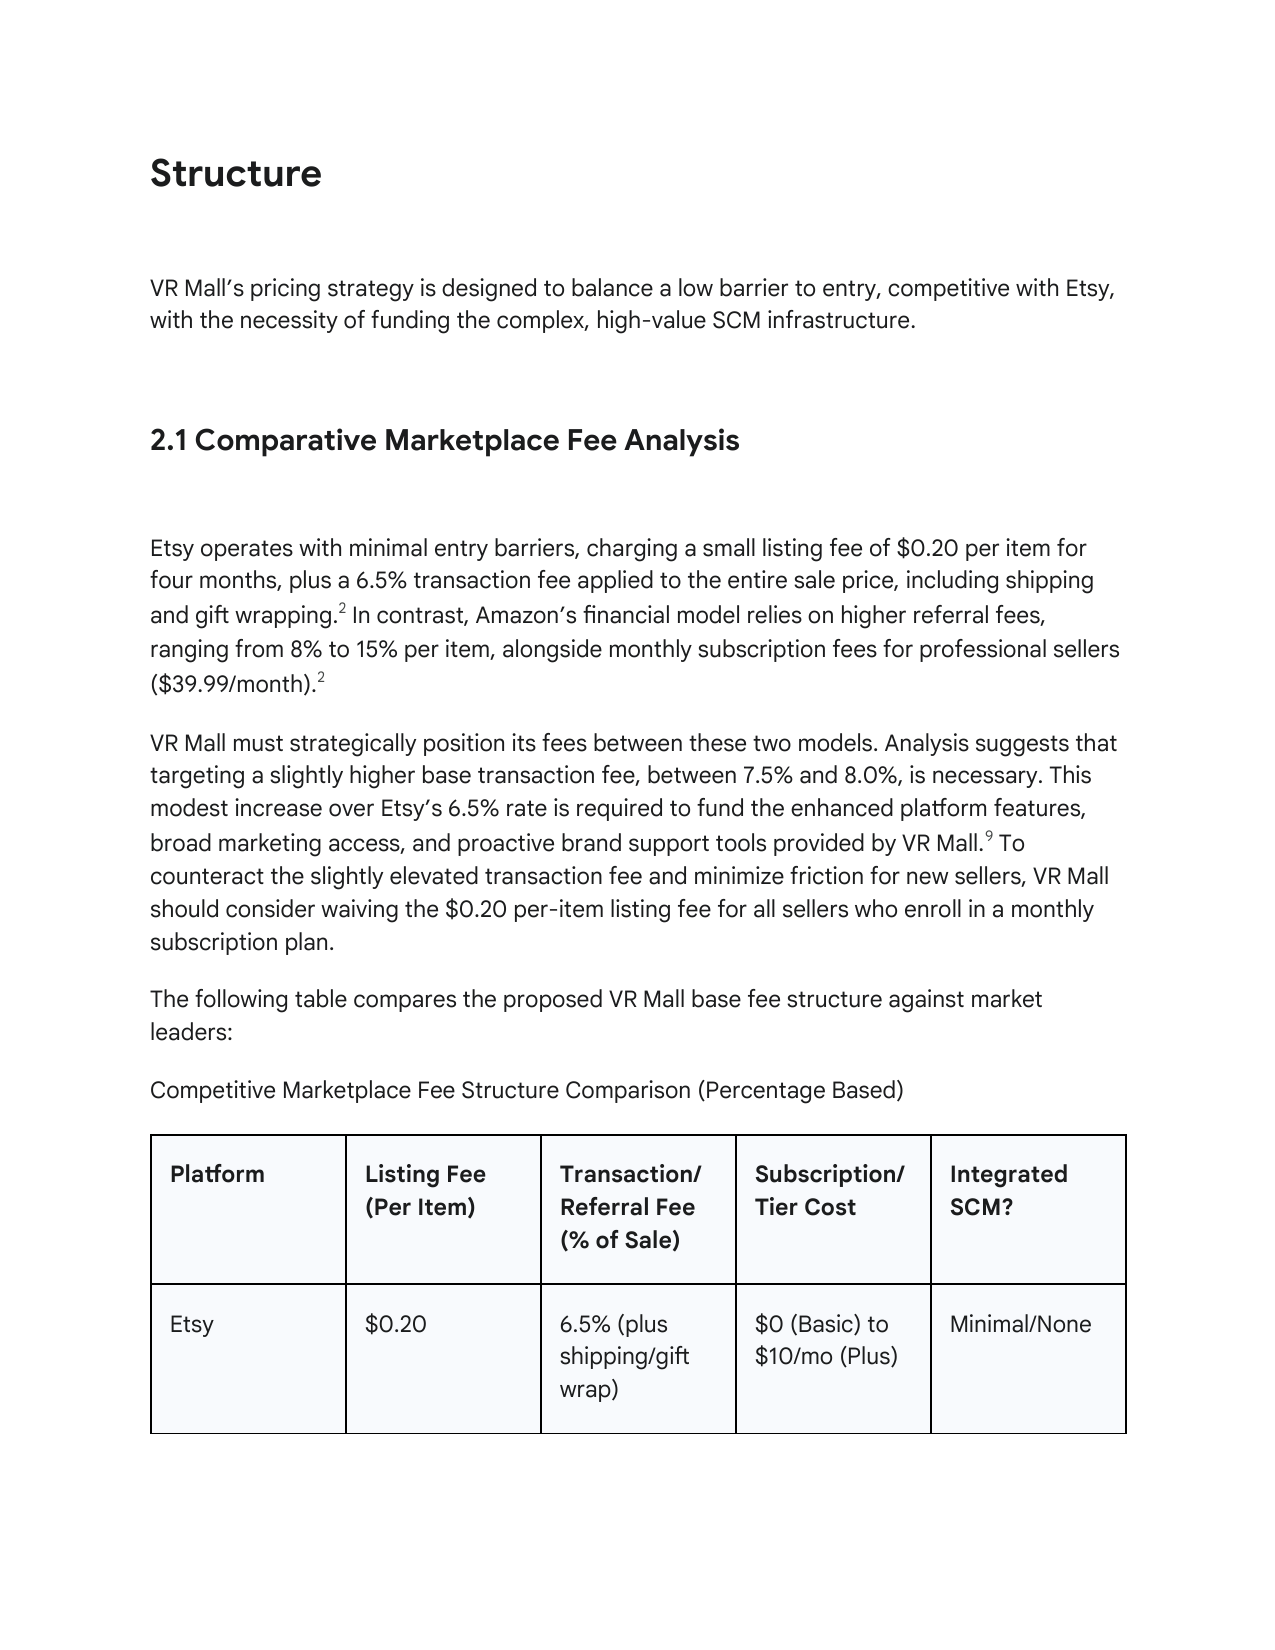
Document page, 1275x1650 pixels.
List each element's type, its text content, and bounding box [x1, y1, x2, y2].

table_cell $0 (Basic) to $10/mo (Plus) [737, 1285, 930, 1433]
table_cell 6.5% (plus shipping/gift wrap) [542, 1285, 735, 1433]
table_header Integrated SCM? [932, 1136, 1125, 1283]
text Etsy operates with minimal entry barriers, charging a small listing fee of $0.20 per item for four months, plus a 6.5% transaction fee applied to the entire sale price, including shipping and gift wrapping.2 In contrast, Amazon’s financial model relies on higher referral fees, ranging from 8% to 15% per item, alongside monthly subscription fees for professional sellers ($39.99/month).2 [150, 534, 1125, 699]
table_cell $0.20 [347, 1285, 540, 1433]
text Competitive Marketplace Fee Structure Comparison (Percentage Based) [150, 1076, 1125, 1105]
table_cell Minimal/None [932, 1285, 1125, 1433]
text VR Mall’s pricing strategy is designed to balance a low barrier to entry, competitive with Etsy, with the necessity of funding the complex, high-value SCM infrastructure. [150, 274, 1125, 335]
table_header Subscription/Tier Cost [737, 1136, 930, 1283]
table_header Platform [152, 1136, 345, 1283]
table_cell Etsy [152, 1285, 345, 1433]
text VR Mall must strategically position its fees between these two models. Analysis suggests that targeting a slightly higher base transaction fee, between 7.5% and 8.0%, is necessary. This modest increase over Etsy’s 6.5% rate is required to fund the enhanced platform features, broad marketing access, and proactive brand support tools provided by VR Mall.9 To counteract the slightly elevated transaction fee and minimize friction for new sellers, VR Mall should consider waiving the $0.20 per-item listing fee for all sellers who enroll in a monthly subscription plan. [150, 729, 1125, 957]
subtitle 2.1 Comparative Marketplace Fee Analysis [150, 422, 1125, 458]
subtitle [150, 150, 1125, 197]
table_header Listing Fee (Per Item) [347, 1136, 540, 1283]
text The following table compares the proposed VR Mall base fee structure against market leaders: [150, 986, 1125, 1047]
table_header Transaction/Referral Fee (% of Sale) [542, 1136, 735, 1283]
